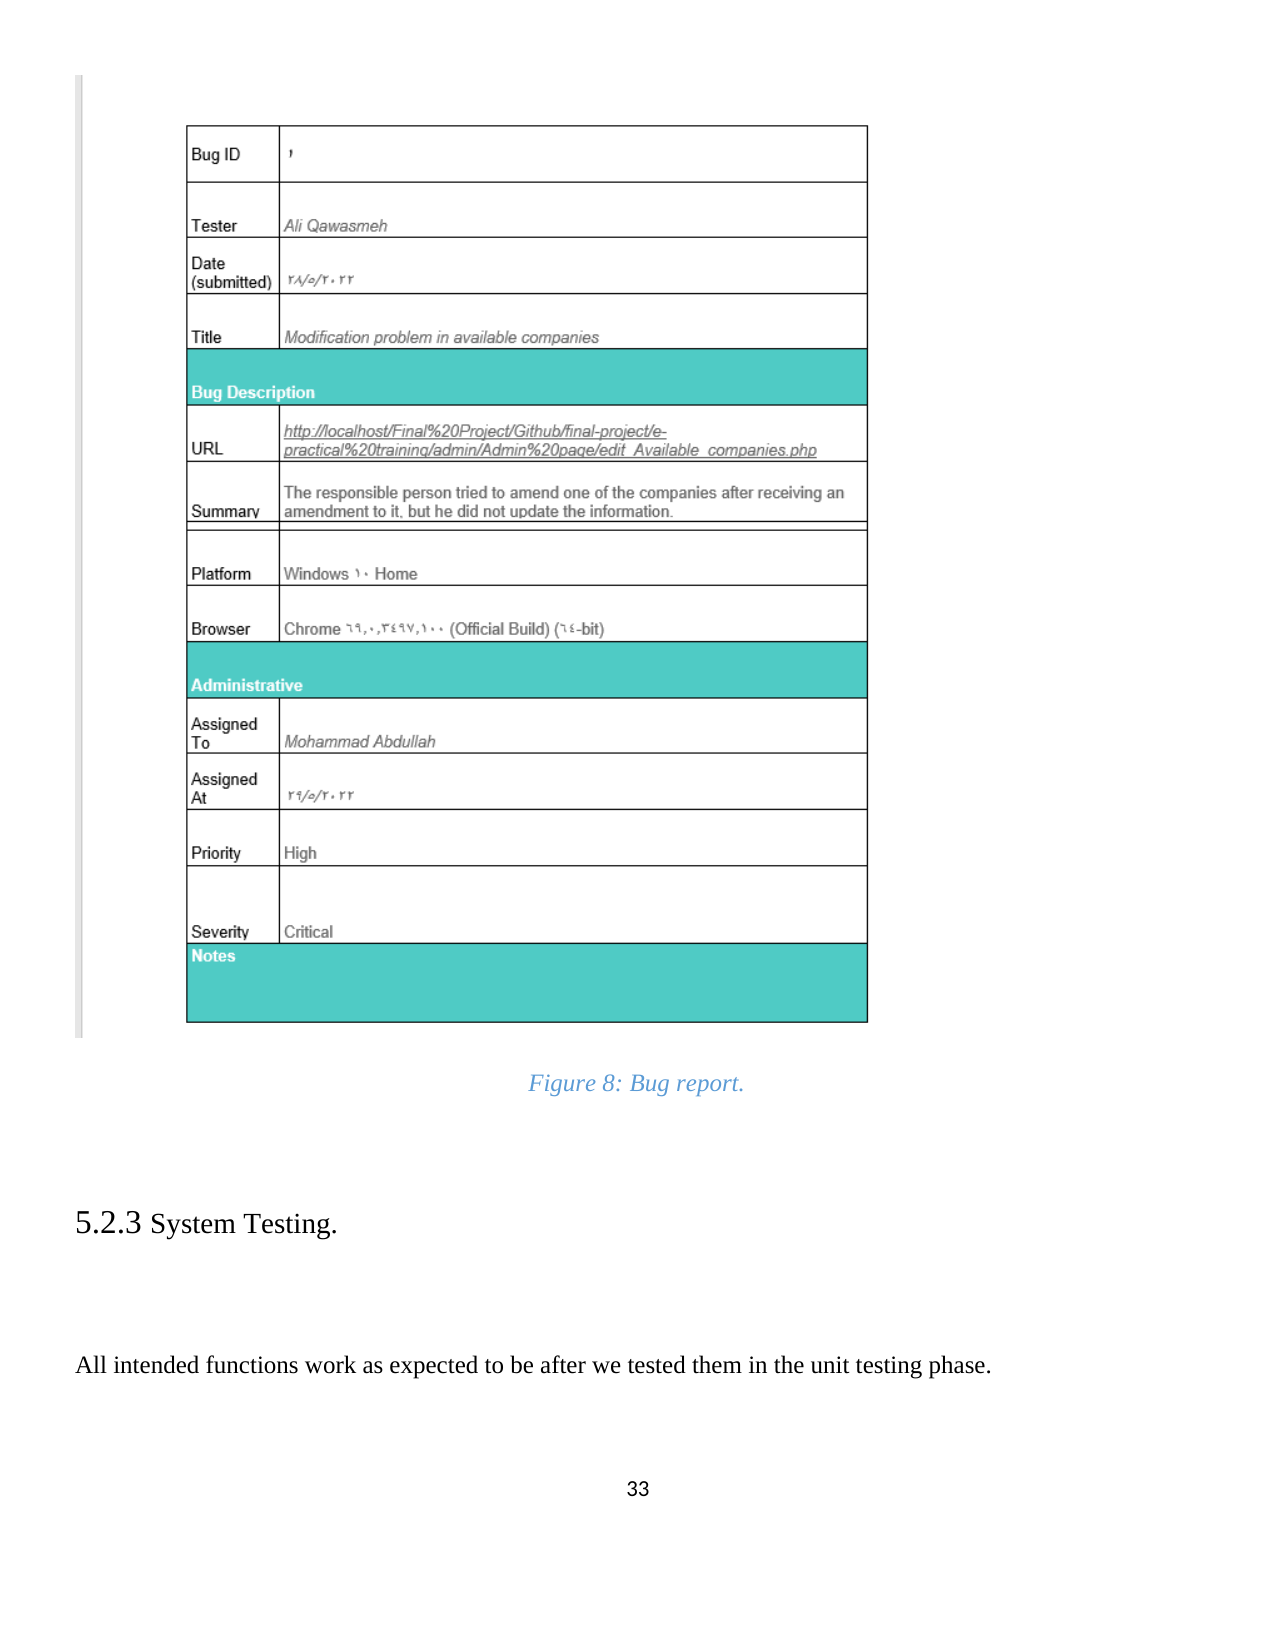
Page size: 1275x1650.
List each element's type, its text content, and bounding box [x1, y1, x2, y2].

text 5.2.3 System Testing. [75, 1202, 1200, 1241]
picture [75, 75, 972, 1038]
text All intended functions work as expected to be after we tested them in the unit testing phase. [75, 1351, 1200, 1379]
text Figure 8: Bug report. [75, 1068, 1200, 1097]
